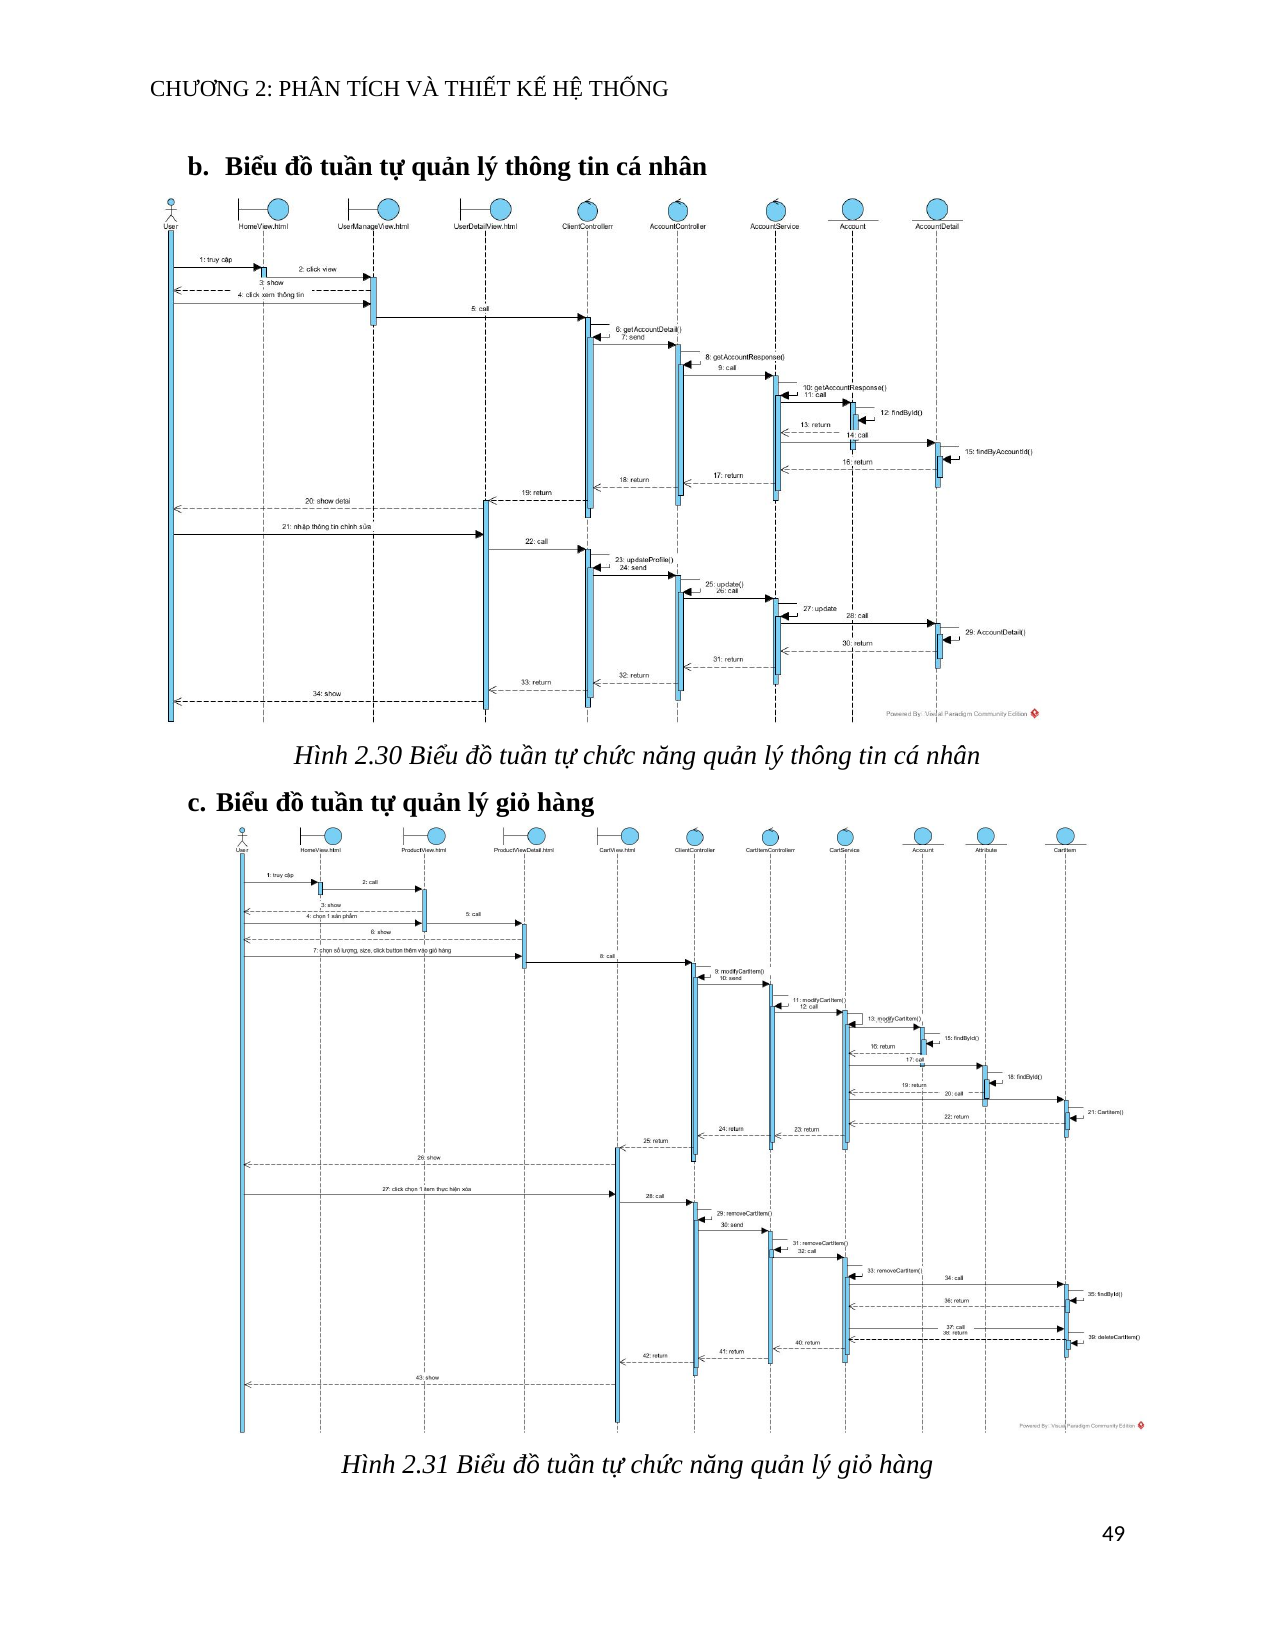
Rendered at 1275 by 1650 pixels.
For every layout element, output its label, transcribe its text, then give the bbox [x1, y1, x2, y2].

list Biểu đồ tuần tự quản lý giỏ hàng [187, 786, 1122, 817]
text Hình 2.30 Biểu đồ tuần tự chức năng quản lý thông tin cá nhân [151, 739, 1122, 770]
picture [225, 826, 1147, 1434]
list Biểu đồ tuần tự quản lý thông tin cá nhân [187, 150, 1122, 181]
picture [150, 197, 1042, 724]
text Hình 2.31 Biểu đồ tuần tự chức năng quản lý giỏ hàng [151, 1448, 1122, 1480]
